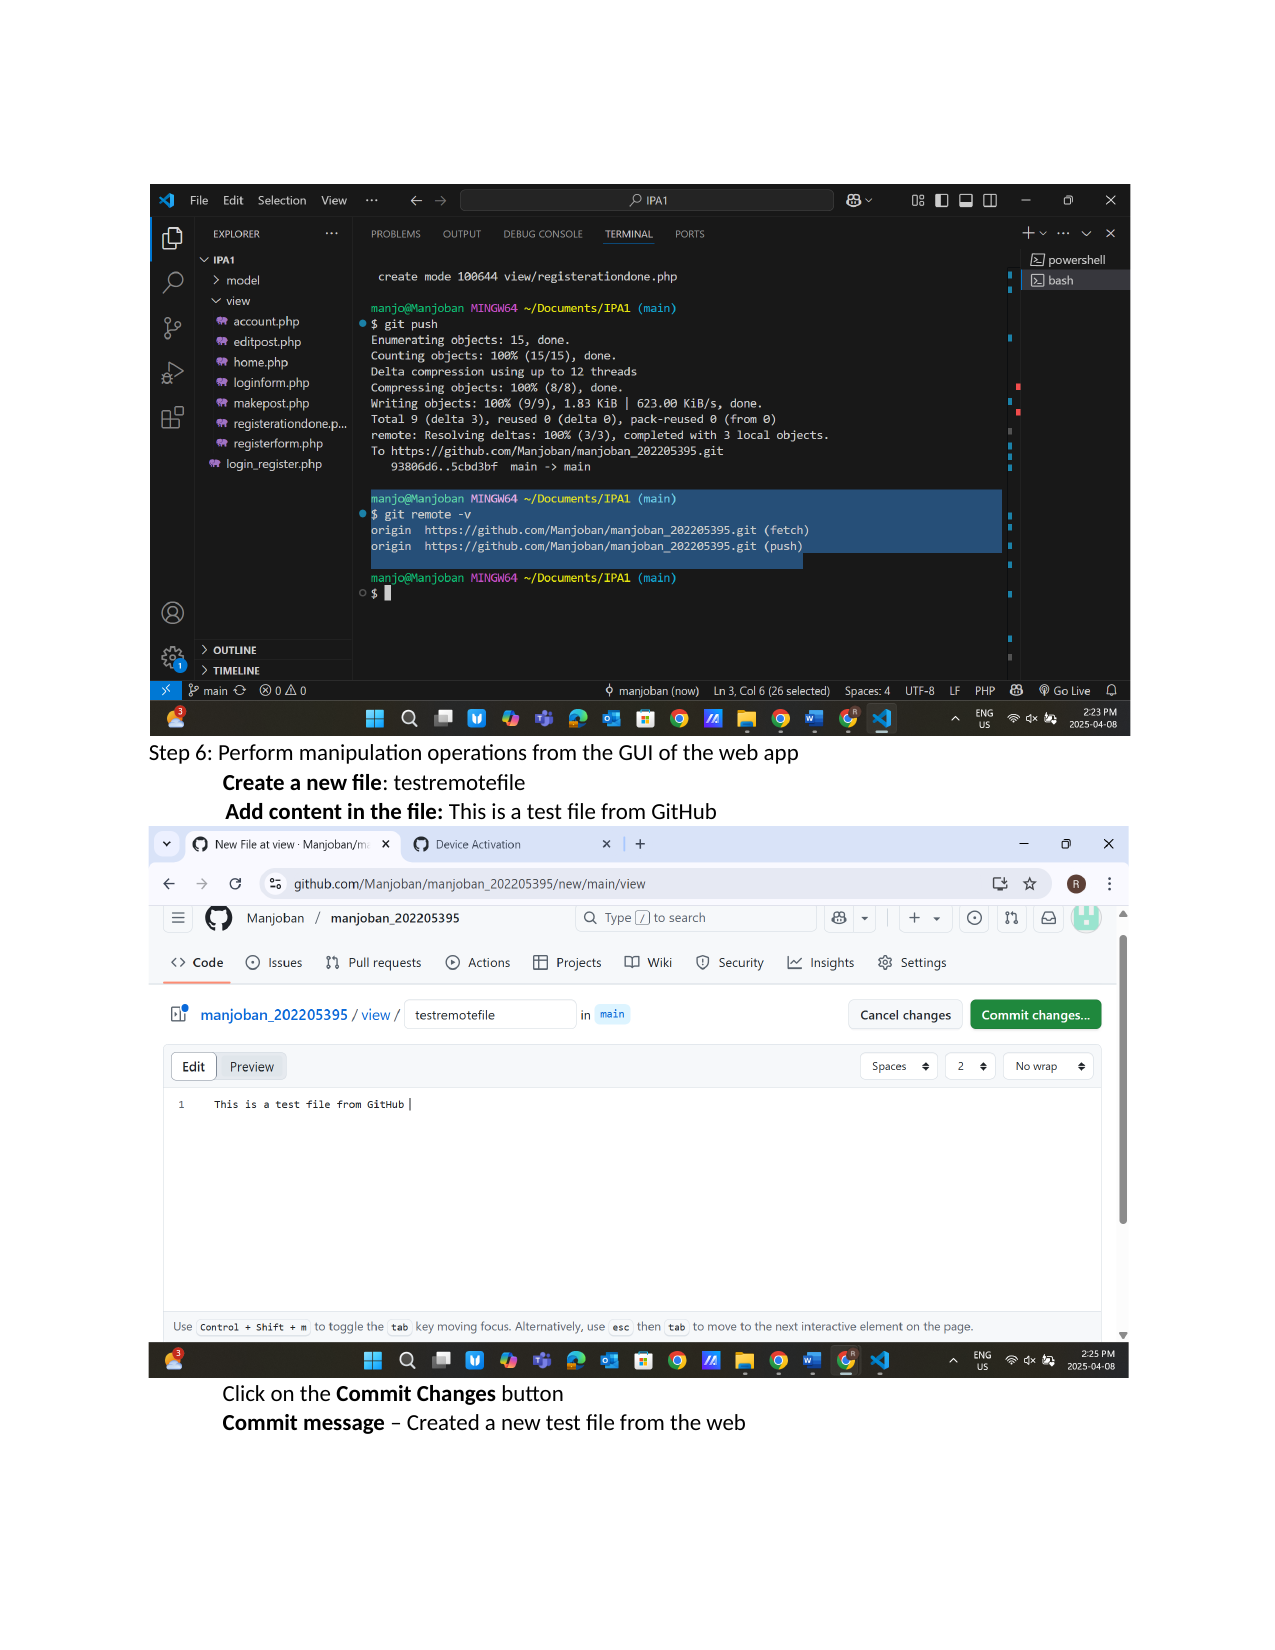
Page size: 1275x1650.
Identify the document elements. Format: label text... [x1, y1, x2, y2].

text Commit message – Created a new test file from the web [148, 1408, 1130, 1436]
text Click on the Commit Changes button [148, 1379, 1130, 1407]
text Step 6: Perform manipulation operations from the GUI of the web app [148, 738, 1130, 766]
picture [150, 184, 1131, 736]
picture [148, 826, 1129, 1378]
text Create a new file: testremotefile [148, 768, 1130, 796]
